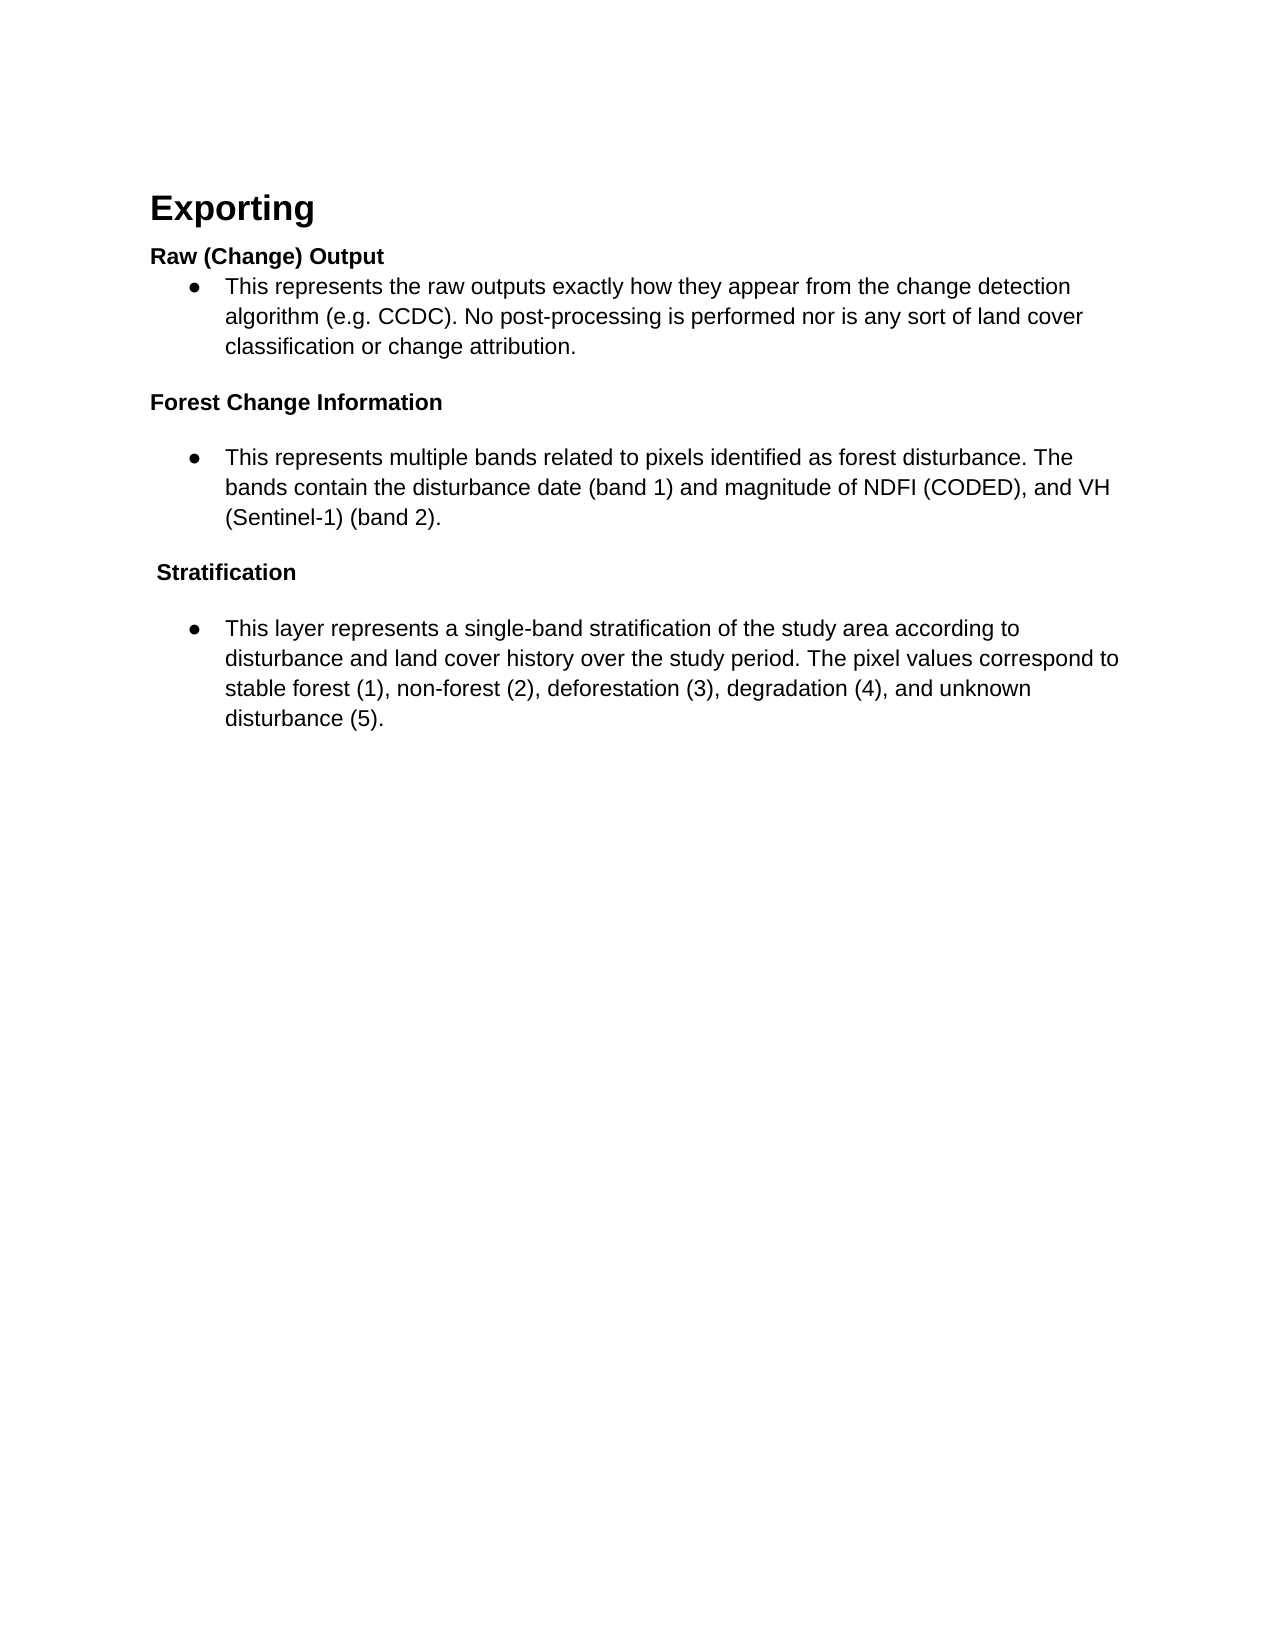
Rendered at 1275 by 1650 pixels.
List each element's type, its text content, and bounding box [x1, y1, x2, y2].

text Raw (Change) Output [150, 243, 1125, 269]
text Forest Change Information [150, 388, 1125, 415]
list This layer represents a single-band stratification of the study area according to disturbance and land cover history over the study period. The pixel values correspond to stable forest (1), non-forest (2), deforestation (3), degradation (4), and unknown disturbance (5). [187, 614, 1125, 731]
subtitle Exporting [150, 187, 1125, 228]
list This represents the raw outputs exactly how they appear from the change detection algorithm (e.g. CCDC). No post-processing is performed nor is any sort of land cover classification or change attribution. [187, 273, 1125, 359]
list This represents multiple bands related to pixels identified as forest disturbance. The bands contain the disturbance date (band 1) and magnitude of NDFI (CODED), and VH (Sentinel-1) (band 2). [187, 444, 1125, 530]
text Stratification [150, 559, 1125, 586]
